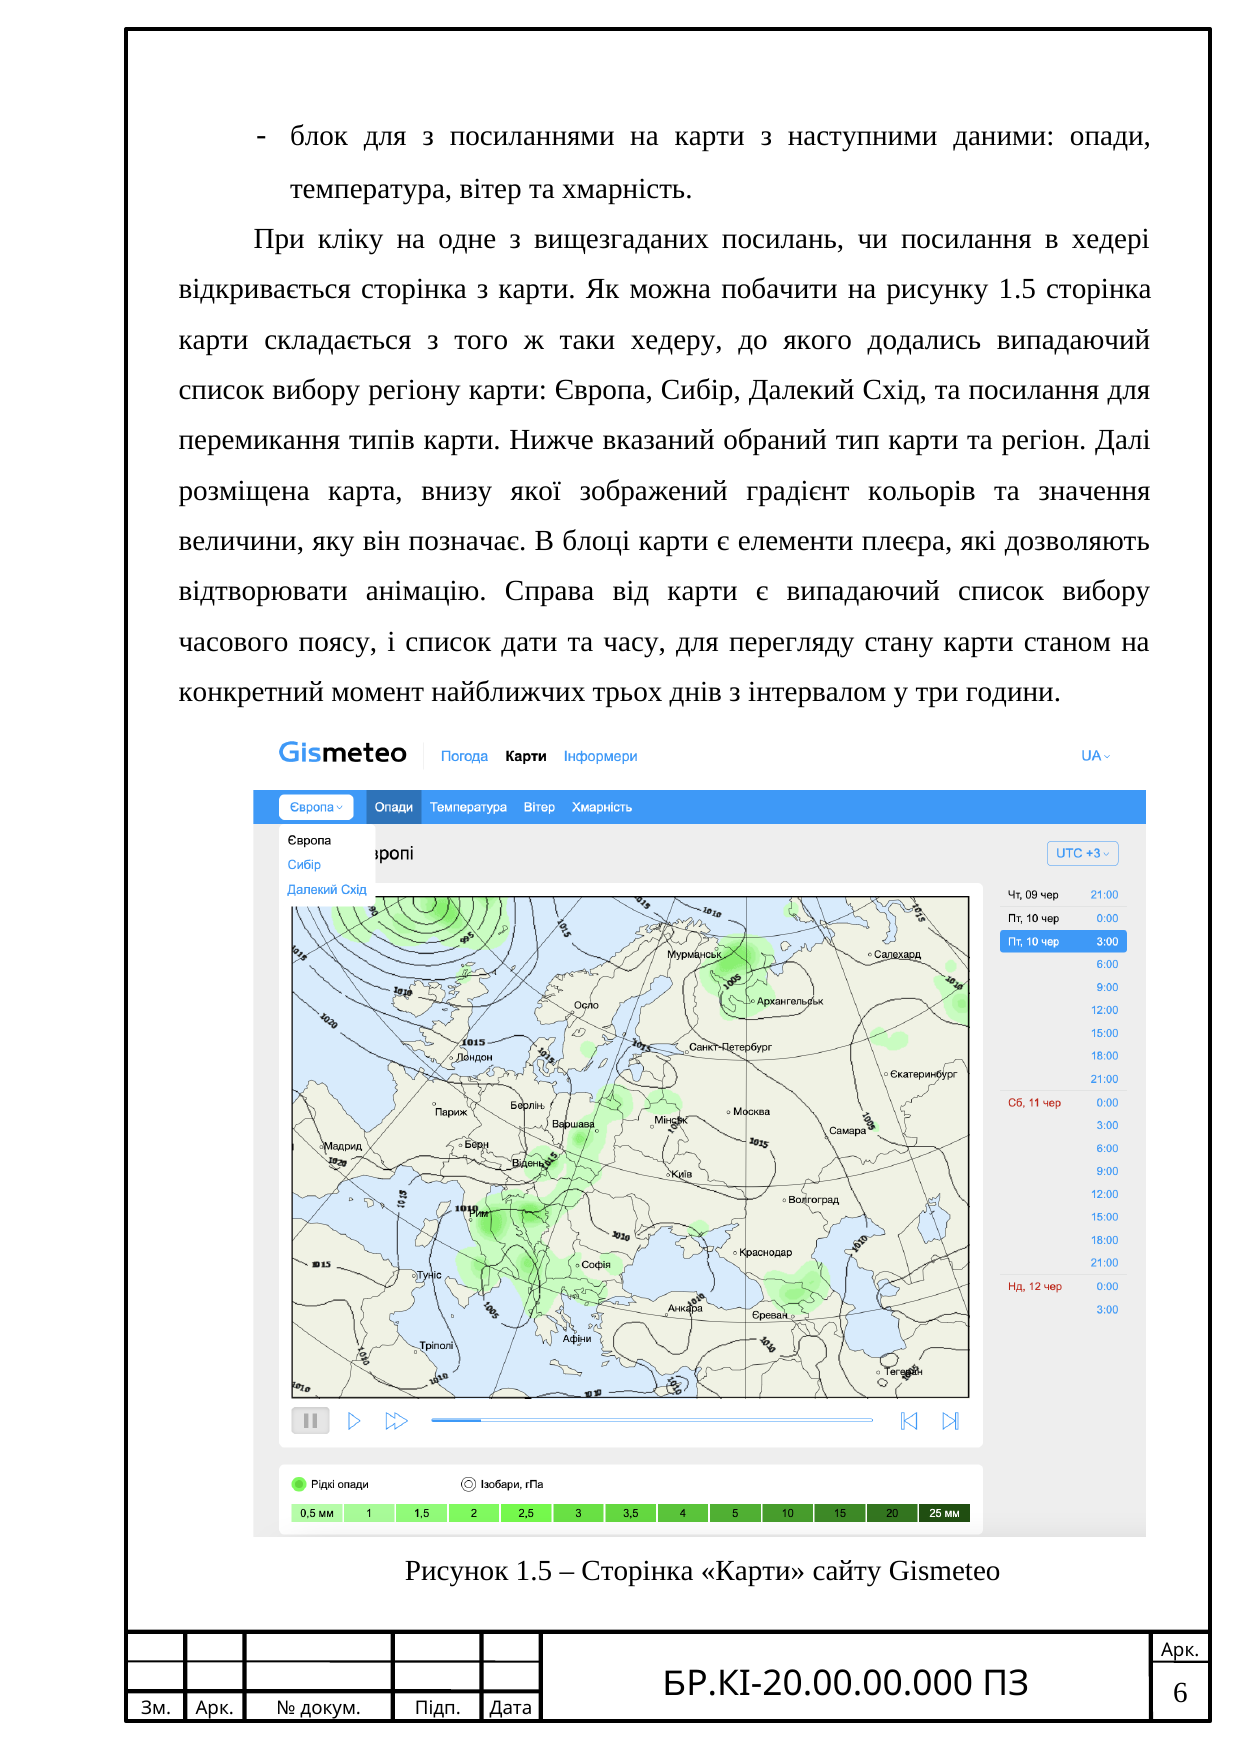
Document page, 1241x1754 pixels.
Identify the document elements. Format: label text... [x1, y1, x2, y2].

picture [253, 724, 1146, 1537]
text При кліку на одне з вищезгаданих посилань, чи посилання в хедері відкривається сторінка з карти. Як можна побачити на рисунку 1.5 сторінка карти складається з того ж таки хедеру, до якого додались випадаючий список вибору регіону карти: Європа, Сибір, Далекий Схід, та посилання для перемикання типів карти. Нижче вказаний обраний тип карти та регіон. Далі розміщена карта, внизу якої зображений градієнт кольорів та значення величини, яку він позначає. В блоці карти є елементи плеєра, які дозволяють відтворювати анімацію. Справа від карти є випадаючий список вибору часового поясу, і список дати та часу, для перегляду стану карти станом на конкретний момент найближчих трьох днів з інтервалом у три години. [178, 221, 1152, 708]
list блок для з посиланнями на карти з наступними даними: опади, температура, вітер та хмарність. [252, 118, 1152, 204]
text Рисунок 1.5 – Сторінка «Карти» сайту Gismeteo [178, 1553, 1152, 1587]
